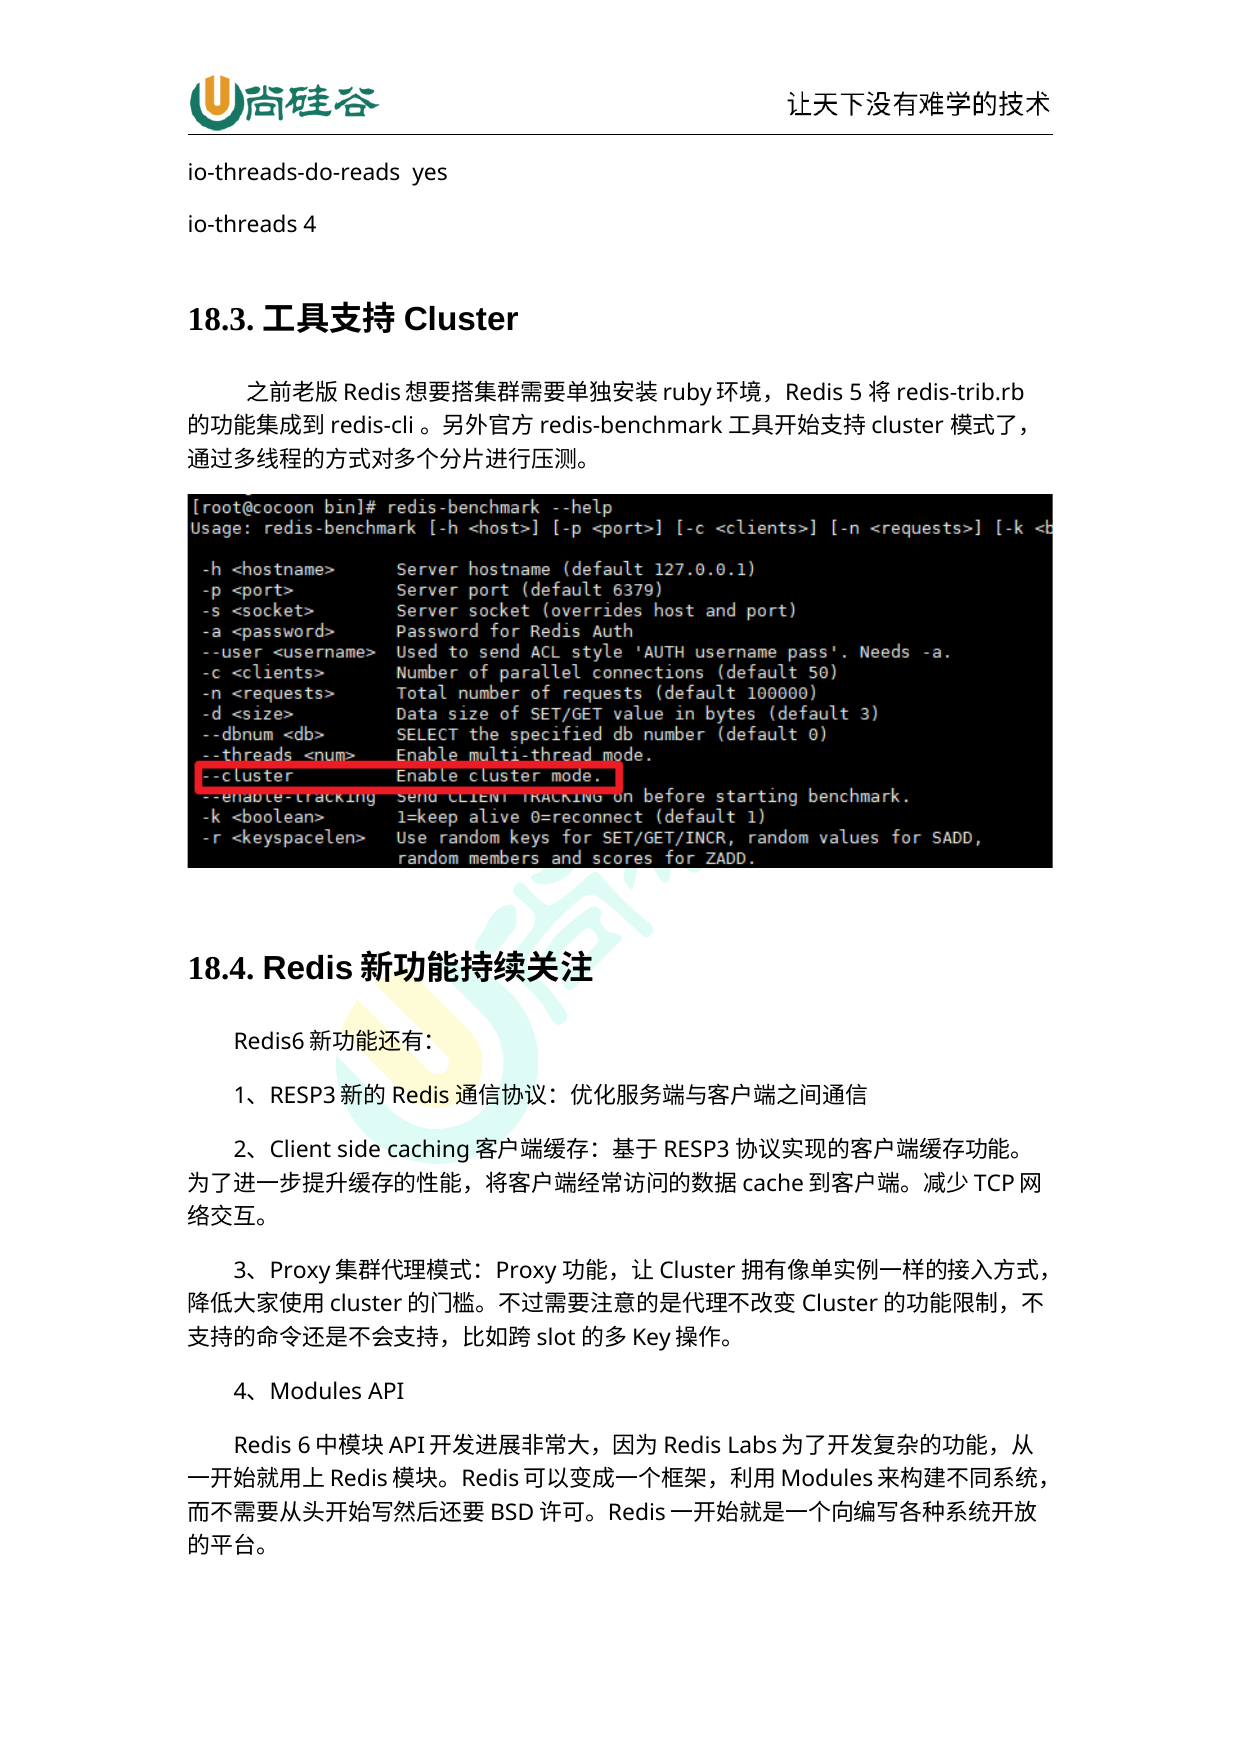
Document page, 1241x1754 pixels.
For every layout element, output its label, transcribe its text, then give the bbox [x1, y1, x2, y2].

text 4、Modules API [187, 1373, 1053, 1406]
list Redis新功能持续关注 [187, 940, 1053, 989]
text 之前老版Redis想要搭集群需要单独安装ruby环境，Redis 5 将 redis-trib.rb 的功能集成到 redis-cli 。另外官方 redis-benchmark 工具开始支持 cluster 模式了，通过多线程的方式对多个分片进行压测。 [187, 374, 1053, 474]
picture [187, 494, 1053, 868]
list 工具支持 Cluster [187, 292, 1053, 340]
text 2、Client side caching客户端缓存：基于 RESP3 协议实现的客户端缓存功能。为了进一步提升缓存的性能，将客户端经常访问的数据cache到客户端。减少TCP网络交互。 [187, 1131, 1053, 1231]
text 1、RESP3新的 Redis 通信协议：优化服务端与客户端之间通信 [187, 1077, 1053, 1110]
text 3、Proxy集群代理模式：Proxy 功能，让 Cluster 拥有像单实例一样的接入方式，降低大家使用cluster的门槛。不过需要注意的是代理不改变 Cluster 的功能限制，不支持的命令还是不会支持，比如跨 slot 的多Key操作。 [187, 1252, 1053, 1352]
picture [187, 73, 1053, 132]
text io-threads-do-reads yes [187, 156, 1053, 187]
text io-threads 4 [187, 208, 1053, 239]
text Redis6新功能还有： [187, 1023, 1053, 1056]
text Redis 6中模块API开发进展非常大，因为Redis Labs为了开发复杂的功能，从一开始就用上Redis模块。Redis可以变成一个框架，利用Modules来构建不同系统，而不需要从头开始写然后还要BSD许可。Redis一开始就是一个向编写各种系统开放的平台。 [187, 1427, 1053, 1560]
